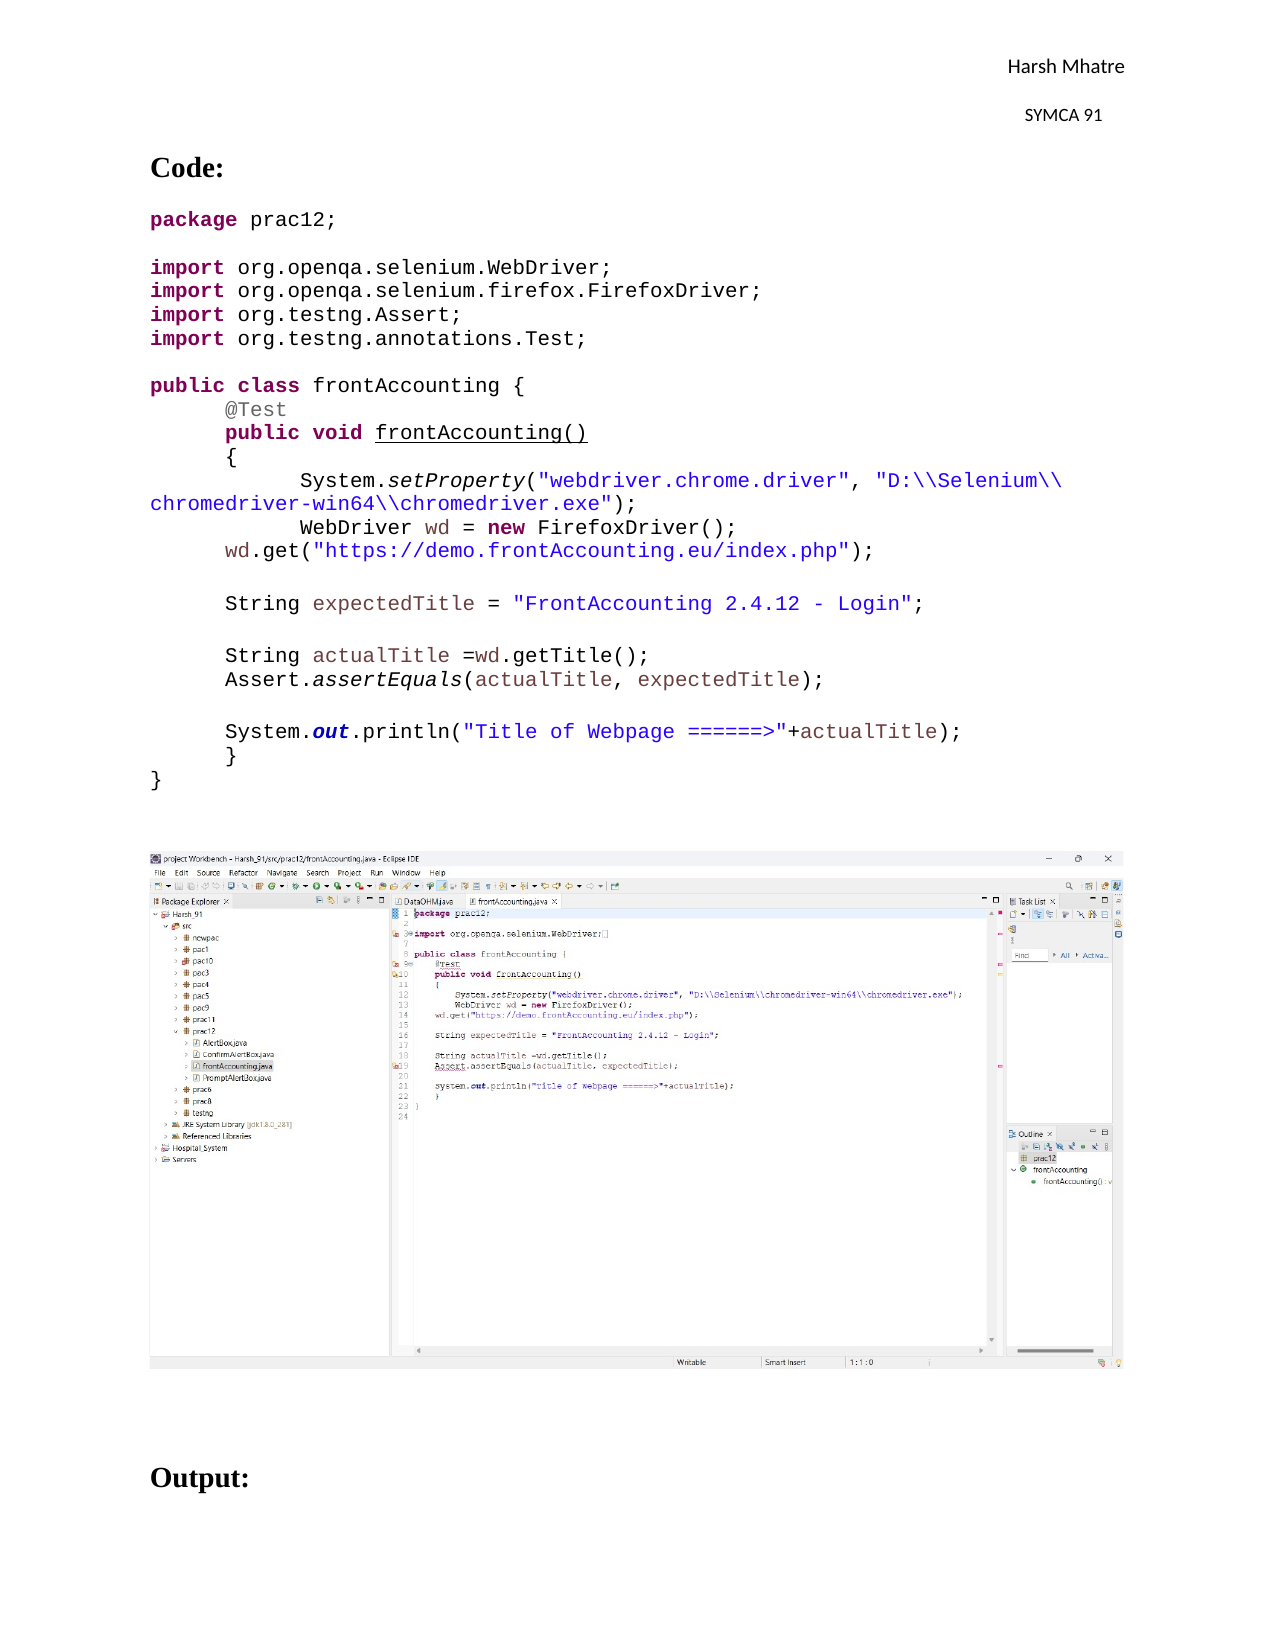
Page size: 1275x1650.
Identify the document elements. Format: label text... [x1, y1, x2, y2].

text String expectedTitle = "FrontAccounting 2.4.12 - Login"; [150, 593, 1125, 617]
text public void frontAccounting() [150, 422, 1125, 446]
text System.out.println("Title of Webpage ======>"+actualTitle); [150, 721, 1125, 745]
text System.setProperty("webdriver.chrome.driver", "D:\\Selenium\\chromedriver-win64\\chromedriver.exe"); [150, 469, 1125, 517]
text } [150, 769, 1125, 792]
text } [150, 745, 1125, 769]
text wd.get("https://demo.frontAccounting.eu/index.php"); [150, 541, 1125, 564]
text package prac12; [150, 209, 1125, 233]
text import org.openqa.selenium.firefox.FirefoxDriver; [150, 280, 1125, 304]
text Output: [149, 1461, 1125, 1494]
text Assert.assertEquals(actualTitle, expectedTitle); [150, 669, 1125, 693]
text WebDriver wd = new FirefoxDriver(); [150, 517, 1125, 541]
text import org.openqa.selenium.WebDriver; [150, 257, 1125, 280]
text { [150, 446, 1125, 469]
text import org.testng.annotations.Test; [150, 328, 1125, 351]
text Code: [150, 150, 1125, 184]
picture [149, 851, 1124, 1369]
text import org.testng.Assert; [150, 304, 1125, 328]
text String actualTitle =wd.getTitle(); [150, 645, 1125, 669]
text public class frontAccounting { [150, 375, 1125, 399]
text @Test [150, 399, 1125, 422]
